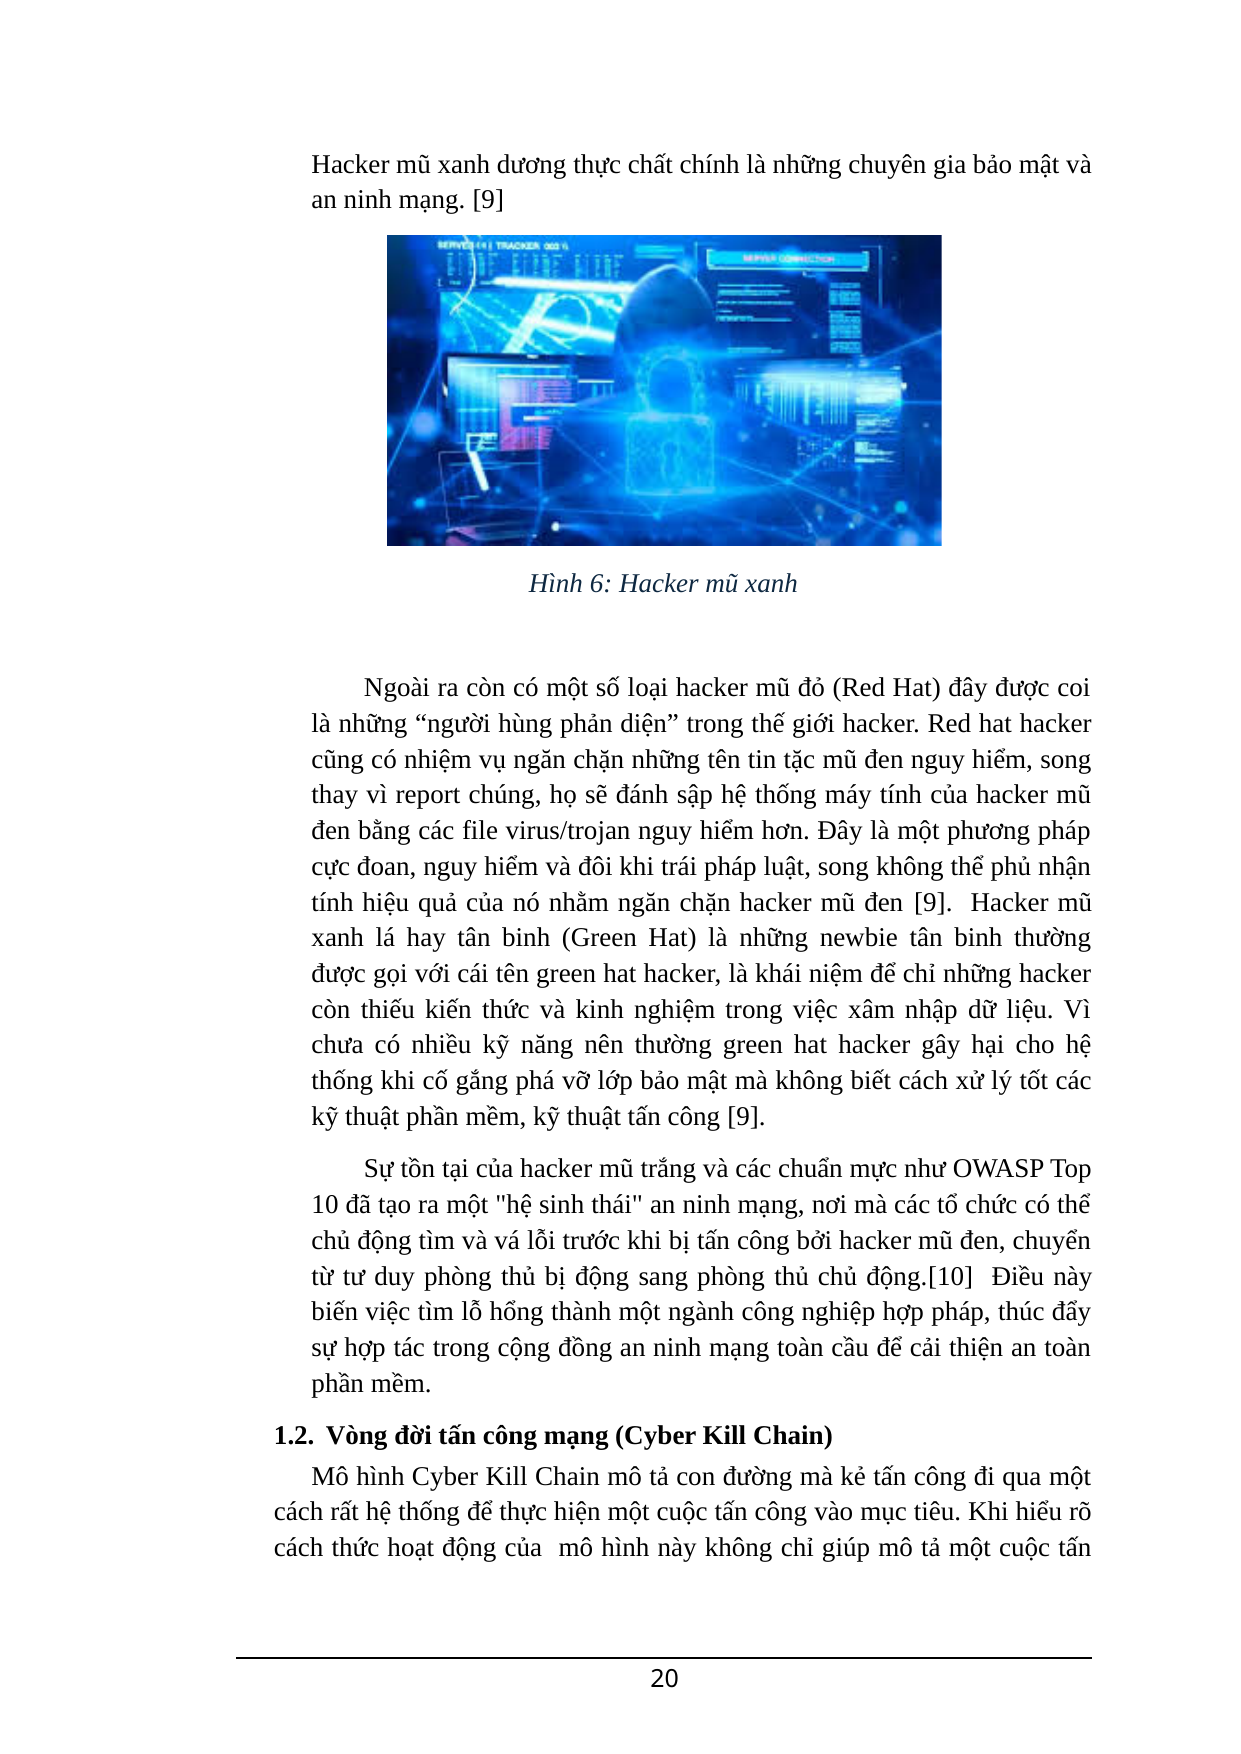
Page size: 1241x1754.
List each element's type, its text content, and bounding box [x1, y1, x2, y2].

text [311, 148, 1092, 214]
list Vòng đời tấn công mạng (Cyber Kill Chain) [274, 1419, 1092, 1450]
picture [387, 235, 942, 546]
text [274, 1460, 1092, 1562]
text Ngoài ra còn có một số loại hacker mũ đỏ (Red Hat) đây được coi là những “người hùng phản diện” trong thế giới hacker. Red hat hacker cũng có nhiệm vụ ngăn chặn những tên tin tặc mũ đen nguy hiểm, song thay vì report chúng, họ sẽ đánh sập hệ thống máy tính của hacker mũ đen bằng các file virus/trojan nguy hiểm hơn. Đây là một phương pháp cực đoan, nguy hiểm và đôi khi trái pháp luật, song không thể phủ nhận tính hiệu quả của nó nhằm ngăn chặn hacker mũ đen [9]. Hacker mũ xanh lá hay tân binh (Green Hat) là những newbie tân binh thường được gọi với cái tên green hat hacker, là khái niệm để chỉ những hacker còn thiếu kiến thức và kinh nghiệm trong việc xâm nhập dữ liệu. Vì chưa có nhiều kỹ năng nên thường green hat hacker gây hại cho hệ thống khi cố gắng phá vỡ lớp bảo mật mà không biết cách xử lý tốt các kỹ thuật phần mềm, kỹ thuật tấn công [9]. [311, 671, 1092, 1131]
text Sự tồn tại của hacker mũ trắng và các chuẩn mực như OWASP Top 10 đã tạo ra một "hệ sinh thái" an ninh mạng, nơi mà các tổ chức có thể chủ động tìm và vá lỗi trước khi bị tấn công bởi hacker mũ đen, chuyển từ tư duy phòng thủ bị động sang phòng thủ chủ động.[10] Điều này biến việc tìm lỗ hổng thành một ngành công nghiệp hợp pháp, thúc đẩy sự hợp tác trong cộng đồng an ninh mạng toàn cầu để cải thiện an toàn phần mềm. [311, 1152, 1092, 1398]
